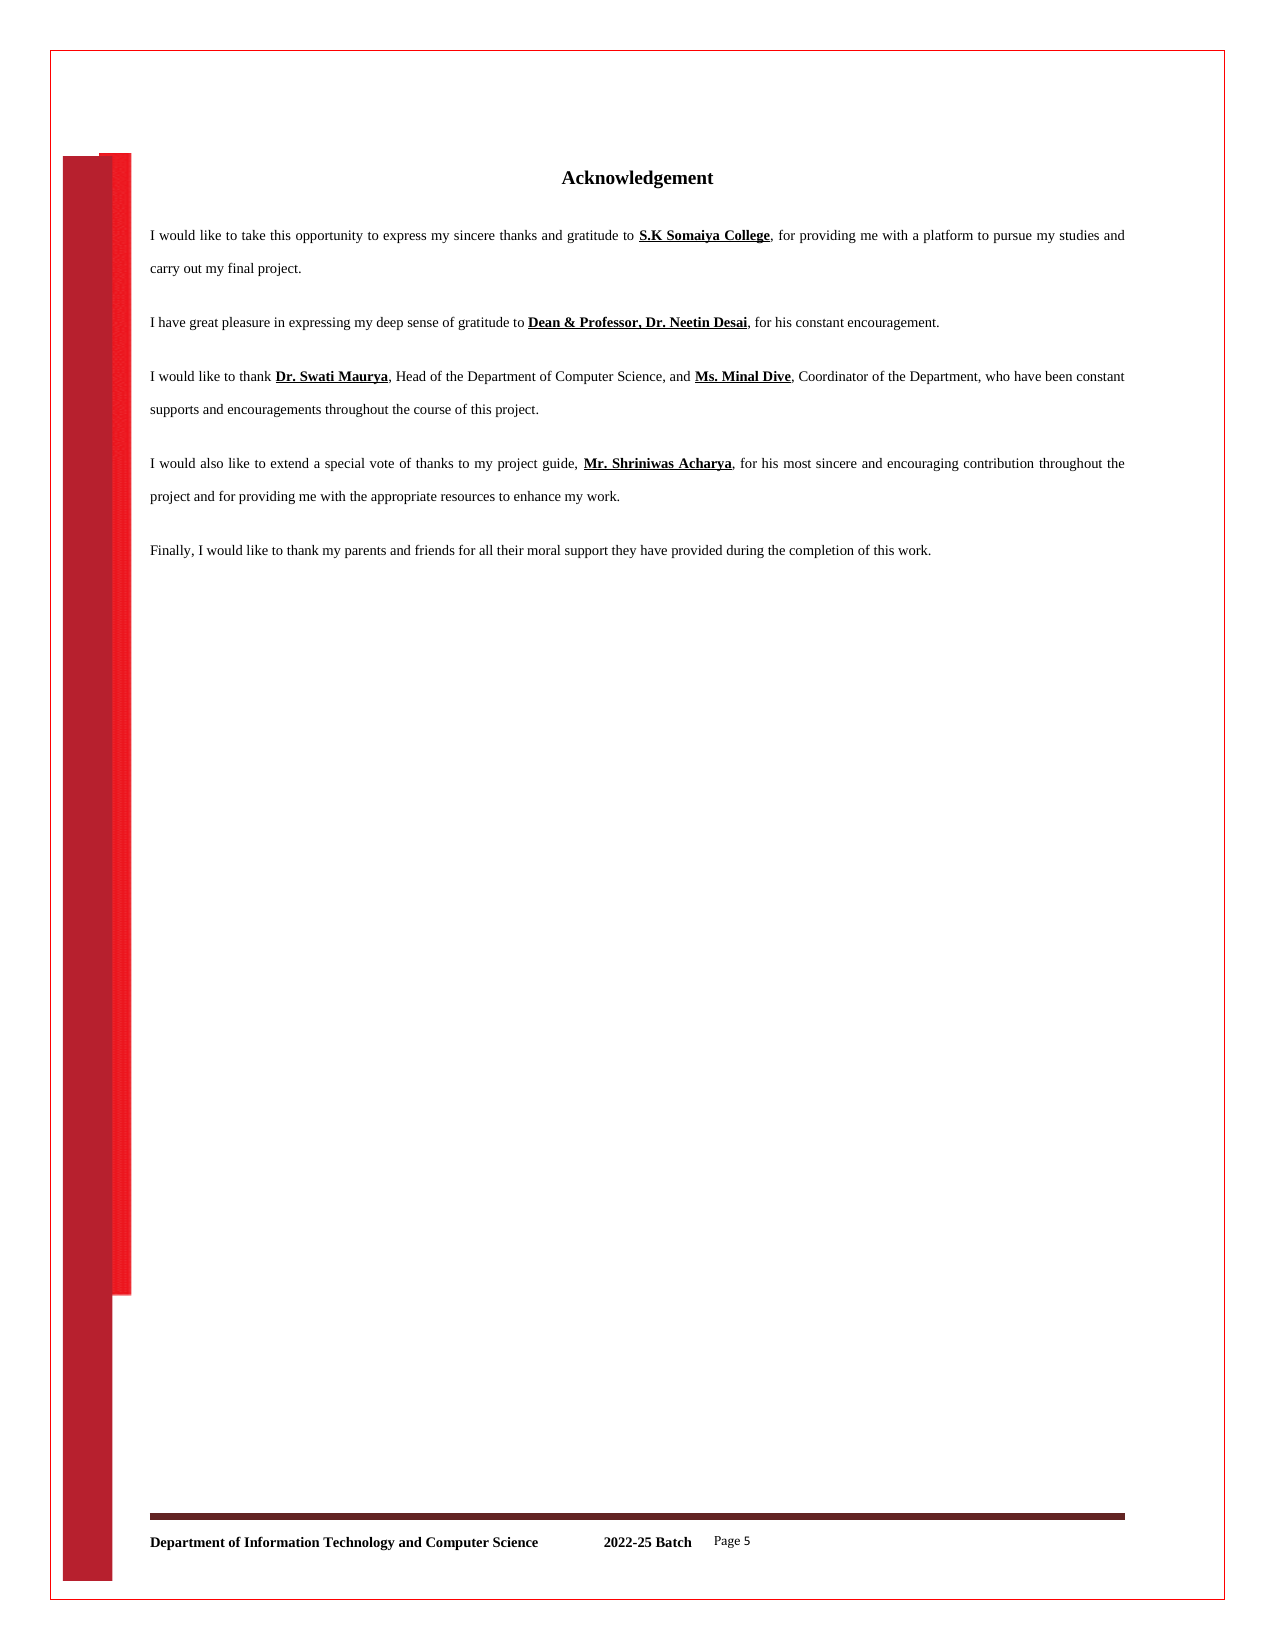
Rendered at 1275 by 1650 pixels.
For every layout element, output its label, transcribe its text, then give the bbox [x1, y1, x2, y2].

text I would like to take this opportunity to express my sincere thanks and gratitude to S.K Somaiya College, for providing me with a platform to pursue my studies and carry out my final project. [150, 215, 1125, 277]
text I have great pleasure in expressing my deep sense of gratitude to Dean & Professor, Dr. Neetin Desai, for his constant encouragement. [150, 302, 1125, 331]
text Finally, I would like to thank my parents and friends for all their moral support they have provided during the completion of this work. [150, 529, 1125, 558]
text I would like to thank Dr. Swati Maurya, Head of the Department of Computer Science, and Ms. Minal Dive, Coordinator of the Department, who have been constant supports and encouragements throughout the course of this project. [150, 356, 1125, 417]
picture [62, 153, 132, 1581]
text Acknowledgement [150, 150, 1125, 188]
text I would also like to extend a special vote of thanks to my project guide, Mr. Shriniwas Acharya, for his most sincere and encouraging contribution throughout the project and for providing me with the appropriate resources to enhance my work. [150, 442, 1125, 504]
